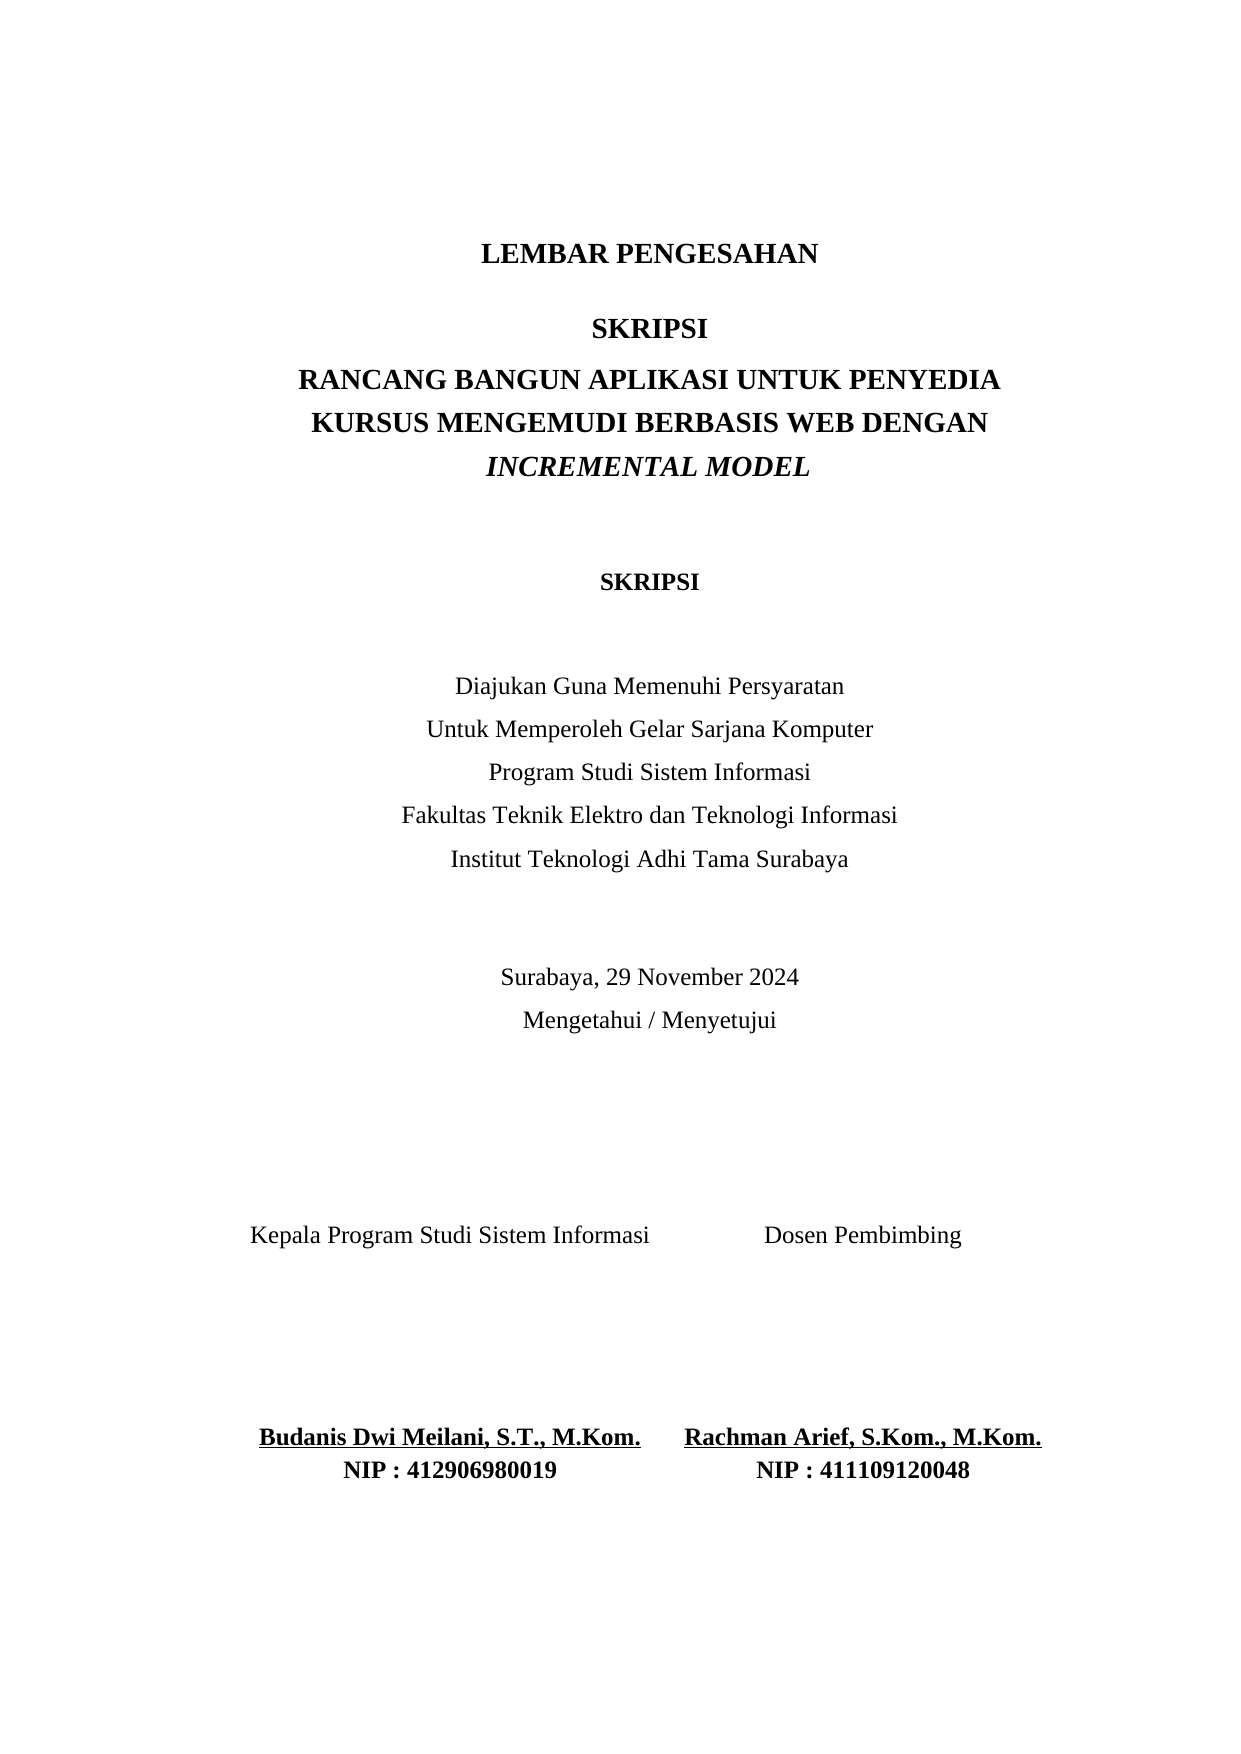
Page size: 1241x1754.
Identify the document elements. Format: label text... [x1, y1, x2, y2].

table_header Kepala Program Studi Sistem Informasi Budanis Dwi Meilani, S.T., M.Kom. NIP : 412906980019 [236, 1221, 664, 1488]
text Program Studi Sistem Informasi [236, 757, 1063, 786]
table_header Dosen Pembimbing Rachman Arief, S.Kom., M.Kom. NIP : 411109120048 [664, 1221, 1062, 1488]
subtitle LEMBAR PENGESAHAN [236, 236, 1063, 270]
text Untuk Memperoleh Gelar Sarjana Komputer [236, 714, 1063, 743]
text Surabaya, 29 November 2024 [236, 962, 1063, 991]
text SKRIPSI [236, 311, 1063, 345]
text SKRIPSI [236, 567, 1063, 596]
text Mengetahui / Menyetujui [236, 1005, 1063, 1034]
text Fakultas Teknik Elektro dan Teknologi Informasi Institut Teknologi Adhi Tama Surabaya [236, 801, 1063, 872]
text Diajukan Guna Memenuhi Persyaratan [236, 671, 1063, 700]
text RANCANG BANGUN APLIKASI UNTUK PENYEDIA KURSUS MENGEMUDI BERBASIS WEB DENGAN INCREMENTAL MODEL [236, 362, 1063, 482]
